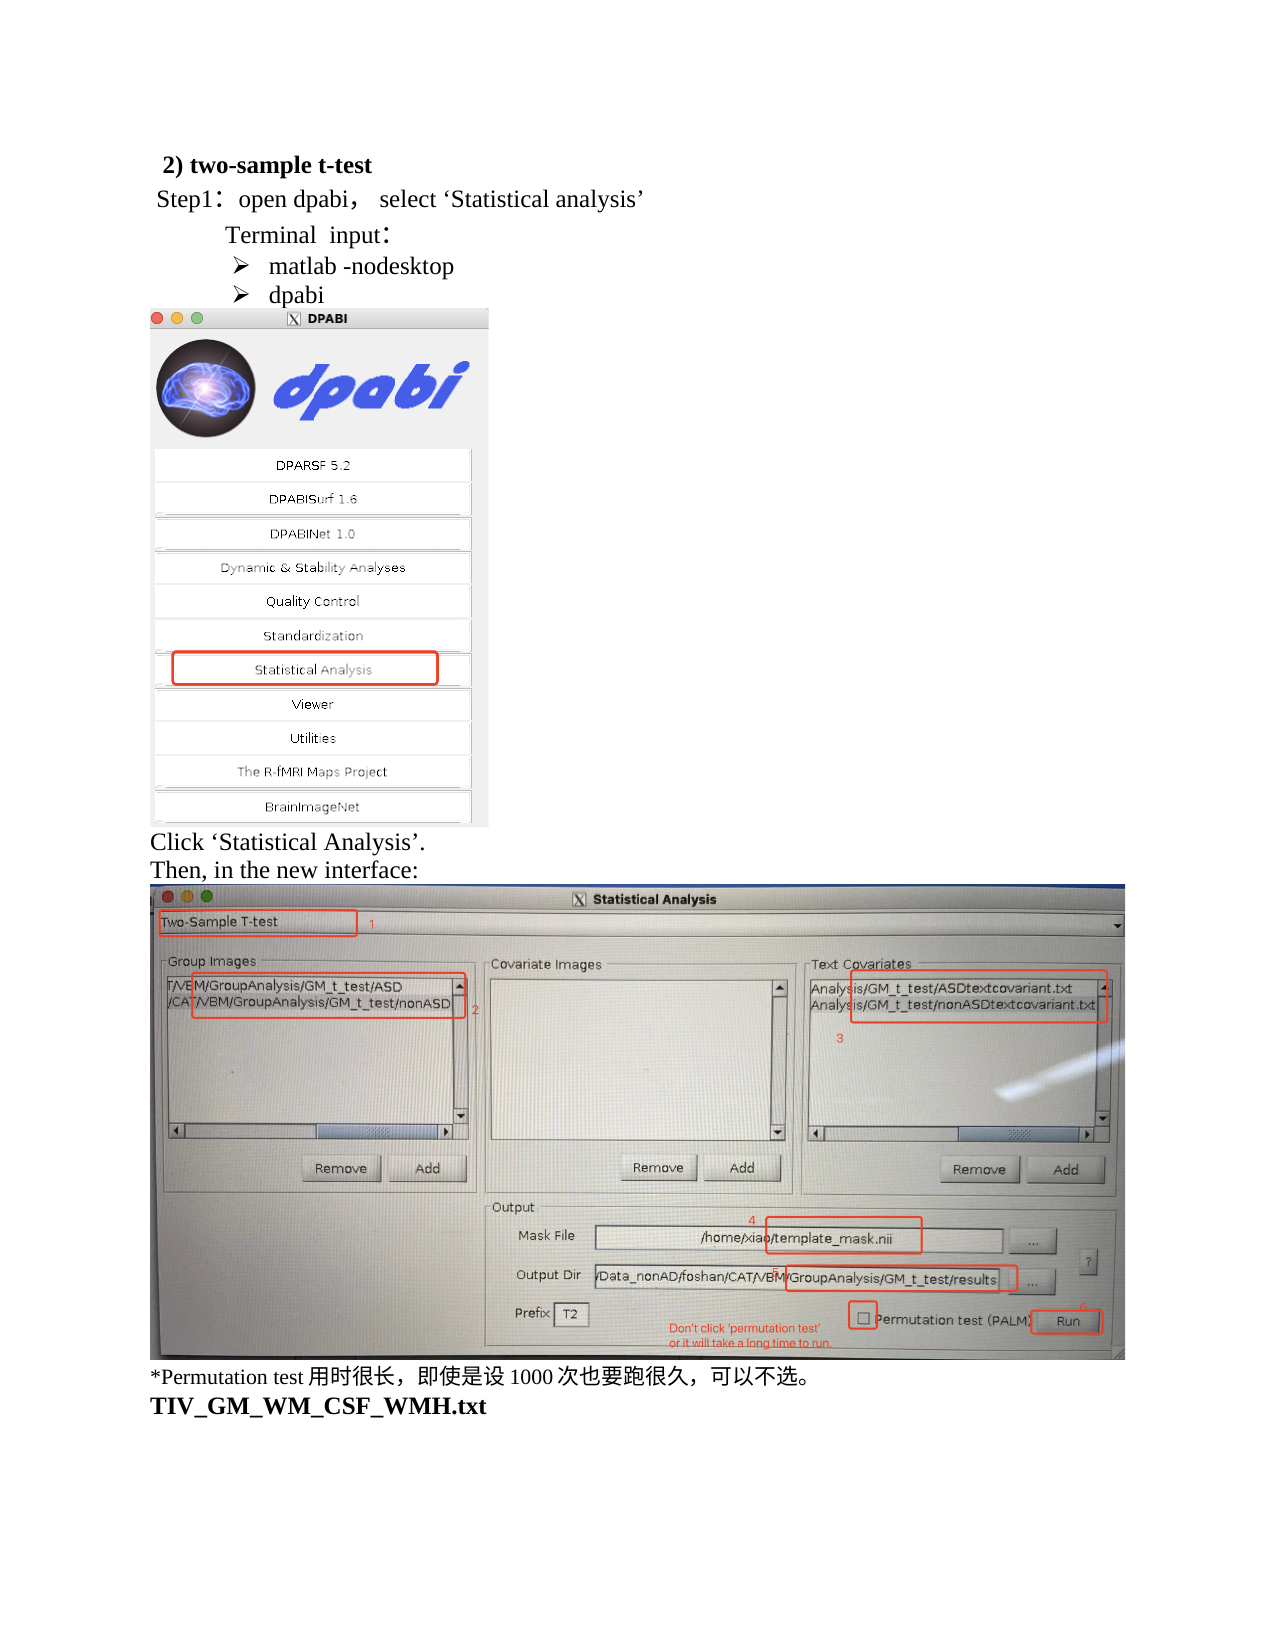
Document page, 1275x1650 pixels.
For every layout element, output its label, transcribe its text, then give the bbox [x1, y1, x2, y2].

text *Permutation test用时很长，即使是设1000次也要跑很久，可以不选。 [150, 1360, 1125, 1391]
list matlab -nodesktop [231, 251, 1125, 280]
list dpabi [231, 280, 1125, 309]
text Click ‘Statistical Analysis’. [150, 827, 1125, 855]
text Then, in the new interface: [150, 855, 1125, 884]
picture [150, 308, 489, 827]
text TIV_GM_WM_CSF_WMH.txt [150, 1391, 1125, 1420]
text 2) two-sample t-test [150, 150, 1125, 179]
text Terminal input： [150, 215, 1125, 251]
picture [150, 884, 1125, 1360]
text Step1：open dpabi， select ‘Statistical analysis’ [150, 179, 1125, 215]
